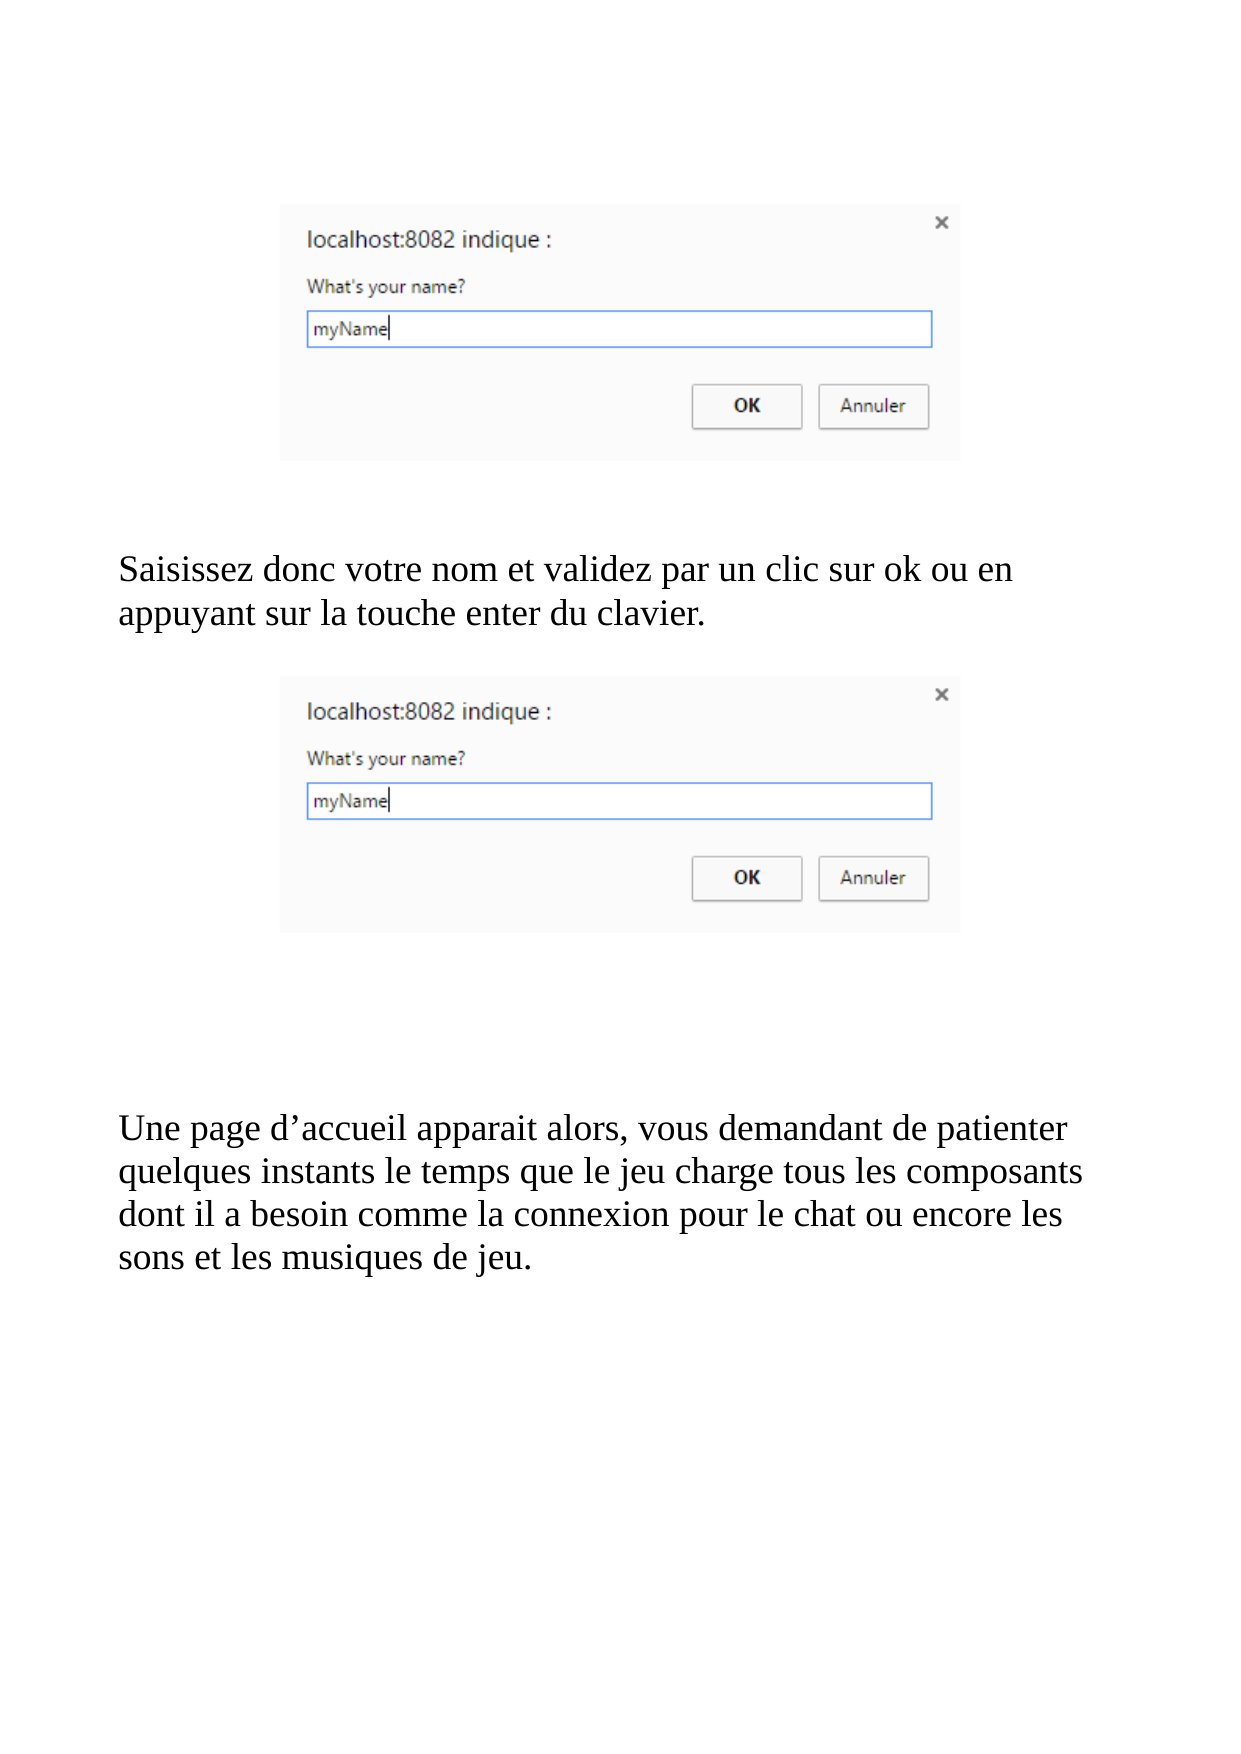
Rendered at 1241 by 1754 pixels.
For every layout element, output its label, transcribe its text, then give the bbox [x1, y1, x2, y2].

text Saisissez donc votre nom et validez par un clic sur ok ou en appuyant sur la touche enter du clavier. [118, 547, 1122, 633]
text Une page d’accueil apparait alors, vous demandant de patienter quelques instants le temps que le jeu charge tous les composants dont il a besoin comme la connexion pour le chat ou encore les sons et les musiques de jeu. [118, 1105, 1122, 1277]
picture [279, 676, 961, 933]
picture [279, 204, 961, 461]
